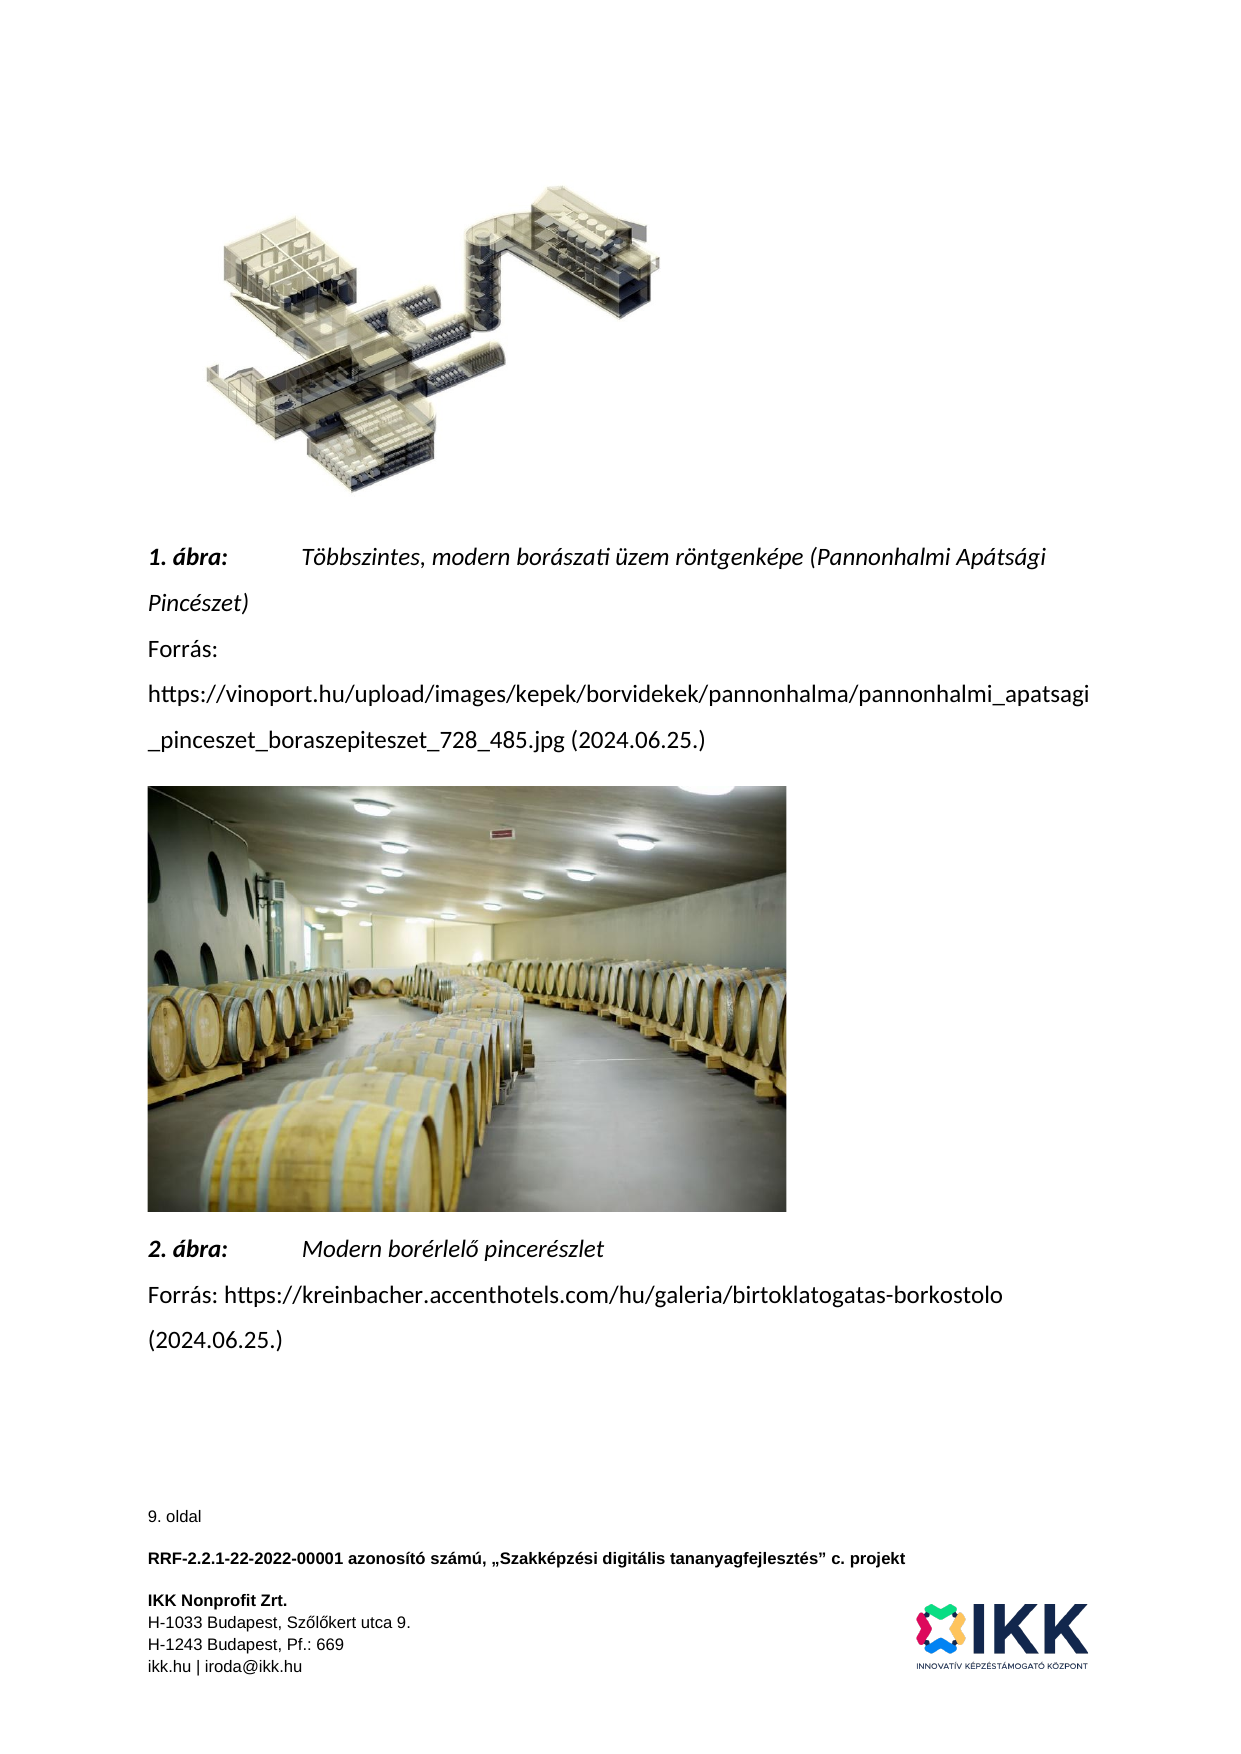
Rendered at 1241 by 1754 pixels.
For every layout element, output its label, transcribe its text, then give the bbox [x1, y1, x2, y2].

text Többszintes, modern borászati üzem röntgenképe (Pannonhalmi Apátsági Pincészet) [148, 541, 1093, 617]
picture [916, 1604, 1089, 1669]
picture [147, 147, 716, 526]
text Forrás: https://kreinbacher.accenthotels.com/hu/galeria/birtoklatogatas-borkostolo (2024.06.25.) [148, 1279, 1093, 1355]
text Modern borérlelő pincerészlet [148, 1233, 1093, 1264]
text Forrás: https://vinoport.hu/upload/images/kepek/borvidekek/pannonhalma/pannonhalmi_apatsagi_pinceszet_boraszepiteszet_728_485.jpg (2024.06.25.) [148, 633, 1093, 755]
picture [147, 786, 787, 1212]
